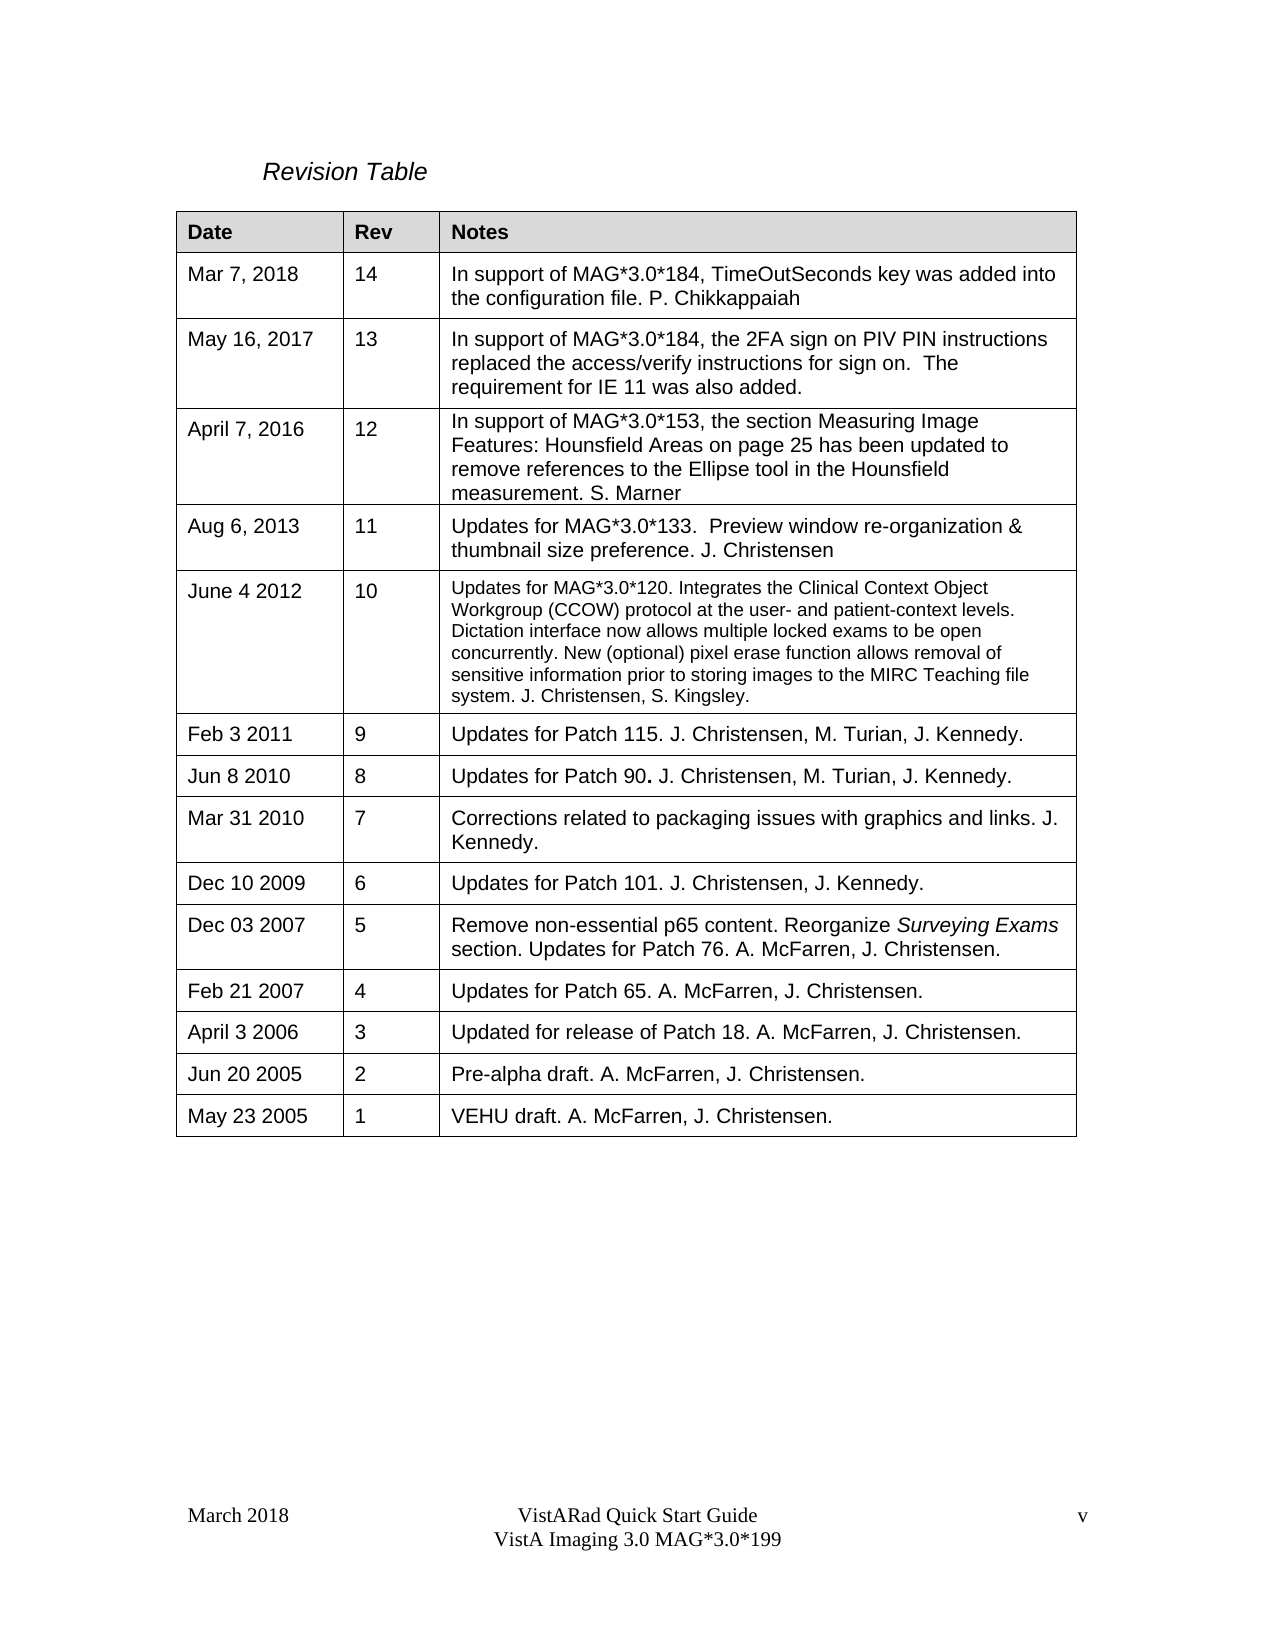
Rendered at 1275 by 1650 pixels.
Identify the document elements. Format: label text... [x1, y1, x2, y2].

table_cell May 16, 2017 [177, 319, 343, 407]
table_cell Updates for MAG*3.0*120. Integrates the Clinical Context Object Workgroup (CCOW) protocol at the user- and patient-context levels. Dictation interface now allows multiple locked exams to be open concurrently. New (optional) pixel erase function allows removal of sensitive information prior to storing images to the MIRC Teaching file system. J. Christensen, S. Kingsley. [440, 571, 1076, 713]
table_cell Jun 20 2005 [177, 1054, 343, 1094]
table_cell 9 [344, 714, 439, 754]
table_cell 7 [344, 797, 439, 862]
table_cell In support of MAG*3.0*184, TimeOutSeconds key was added into the configuration file. P. Chikkappaiah [440, 253, 1076, 318]
table_cell 13 [344, 319, 439, 407]
table_cell June 4 2012 [177, 571, 343, 713]
table_cell Mar 7, 2018 [177, 253, 343, 318]
table_cell April 3 2006 [177, 1012, 343, 1052]
table_cell Updates for Patch 65. A. McFarren, J. Christensen. [440, 970, 1076, 1011]
table_cell 5 [344, 905, 439, 969]
table_cell 10 [344, 571, 439, 713]
table_header Rev [344, 212, 439, 252]
table_cell Feb 21 2007 [177, 970, 343, 1011]
table_cell Updates for Patch 101. J. Christensen, J. Kennedy. [440, 863, 1076, 903]
table_cell Dec 03 2007 [177, 905, 343, 969]
table_cell 14 [344, 253, 439, 318]
table_cell Feb 3 2011 [177, 714, 343, 754]
table_cell 6 [344, 863, 439, 903]
table_cell 12 [344, 409, 439, 504]
table_cell VEHU draft. A. McFarren, J. Christensen. [440, 1095, 1076, 1136]
table_cell Updates for MAG*3.0*133. Preview window re-organization & thumbnail size preference. J. Christensen [440, 505, 1076, 570]
table_cell In support of MAG*3.0*184, the 2FA sign on PIV PIN instructions replaced the access/verify instructions for sign on. The requirement for IE 11 was also added. [440, 319, 1076, 407]
table_cell 2 [344, 1054, 439, 1094]
table_cell April 7, 2016 [177, 409, 343, 504]
table_cell May 23 2005 [177, 1095, 343, 1136]
table_cell 1 [344, 1095, 439, 1136]
table_header Date [177, 212, 343, 252]
table_cell Dec 10 2009 [177, 863, 343, 903]
table_cell Aug 6, 2013 [177, 505, 343, 570]
table_cell 8 [344, 756, 439, 796]
table_cell Pre-alpha draft. A. McFarren, J. Christensen. [440, 1054, 1076, 1094]
table_cell 11 [344, 505, 439, 570]
table_cell Mar 31 2010 [177, 797, 343, 862]
table_cell 4 [344, 970, 439, 1011]
table_cell Updates for Patch 90. J. Christensen, M. Turian, J. Kennedy. [440, 756, 1076, 796]
text Revision Table [262, 162, 1087, 185]
table_cell Corrections related to packaging issues with graphics and links. J. Kennedy. [440, 797, 1076, 862]
table_cell Jun 8 2010 [177, 756, 343, 796]
table_cell In support of MAG*3.0*153, the section Measuring Image Features: Hounsfield Areas on page 25 has been updated to remove references to the Ellipse tool in the Hounsfield measurement. S. Marner [440, 409, 1076, 504]
table_cell Updated for release of Patch 18. A. McFarren, J. Christensen. [440, 1012, 1076, 1052]
table_cell 3 [344, 1012, 439, 1052]
table_cell Updates for Patch 115. J. Christensen, M. Turian, J. Kennedy. [440, 714, 1076, 754]
table_cell Remove non-essential p65 content. Reorganize Surveying Exams section. Updates for Patch 76. A. McFarren, J. Christensen. [440, 905, 1076, 969]
table_header Notes [440, 212, 1076, 252]
